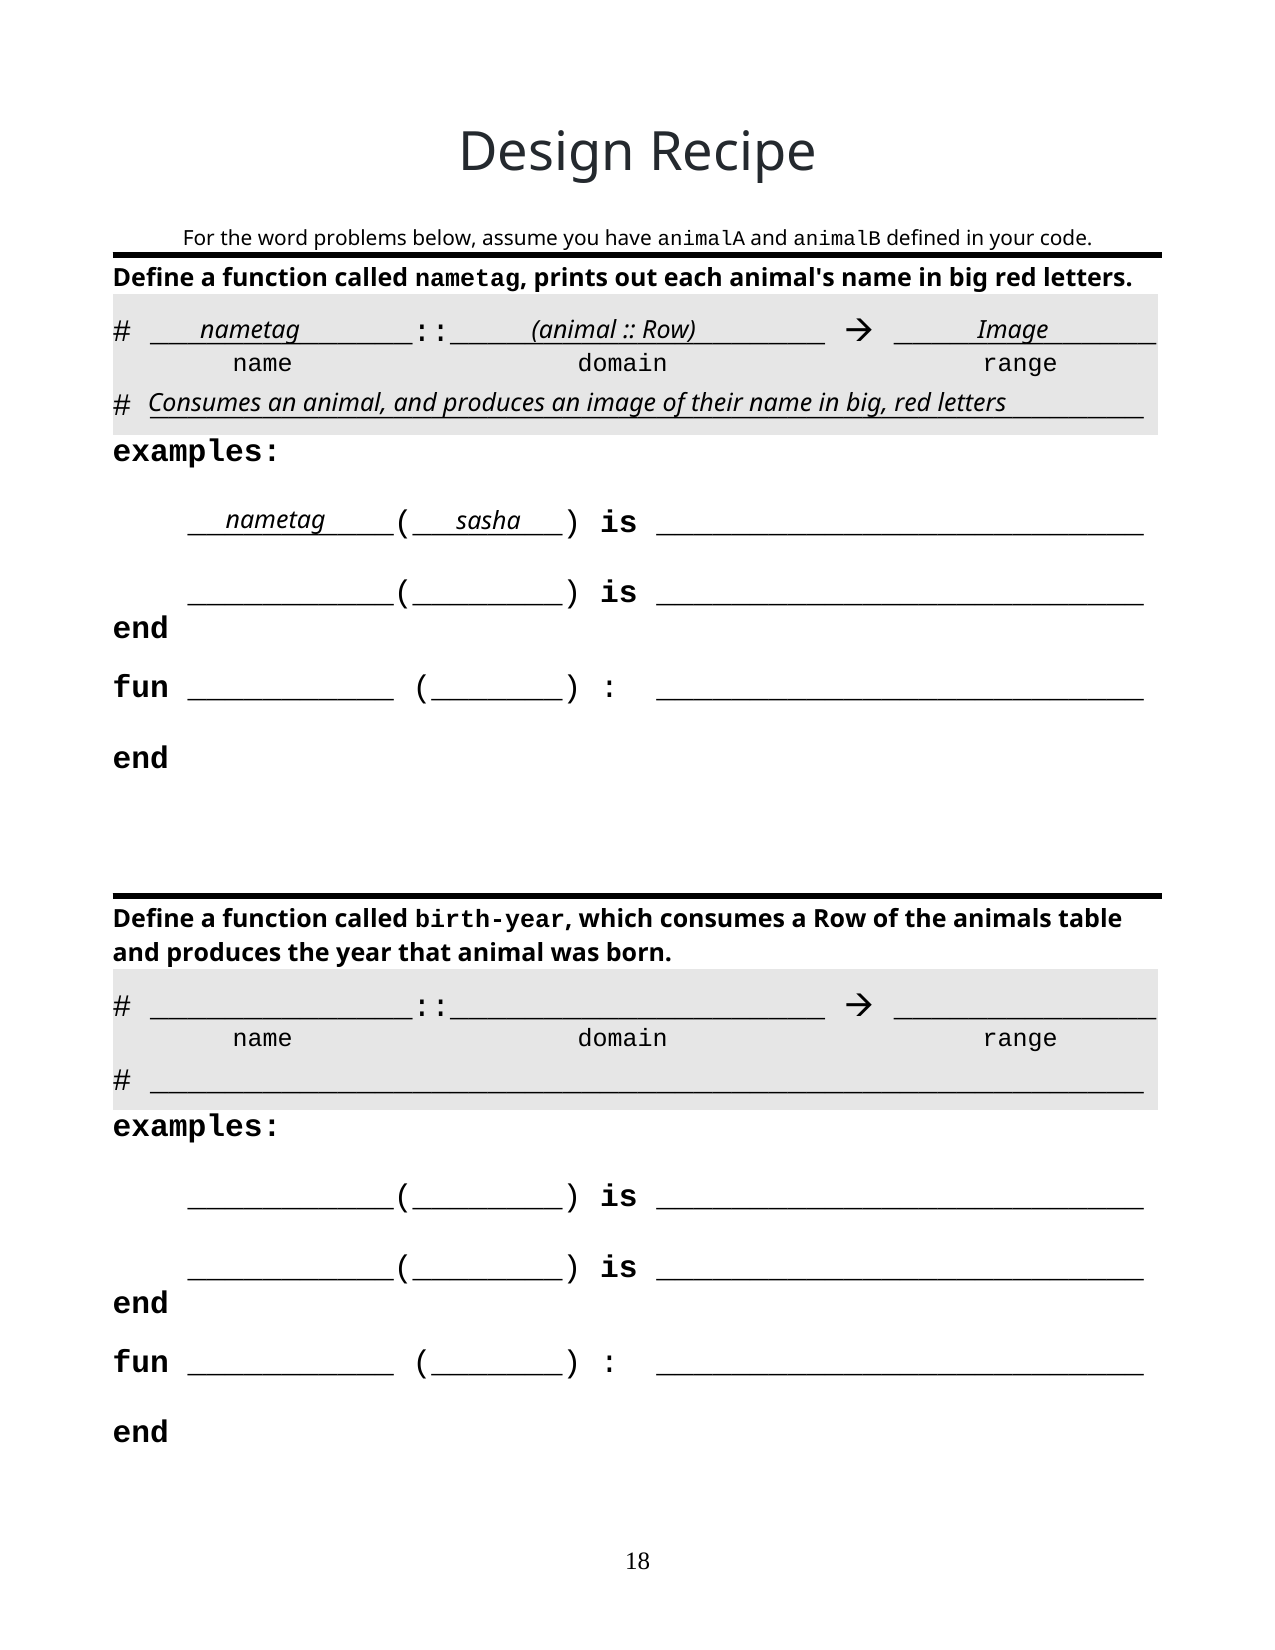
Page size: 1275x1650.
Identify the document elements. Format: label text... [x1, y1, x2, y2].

text Define a function called birth-year, which consumes a Row of the animals table and produces the year that animal was born. [112, 894, 1162, 969]
table_cell examples: ___________(________) is __________________________ ___________(________) is __________________________ end [113, 1110, 1156, 1322]
text For the word problems below, assume you have animalA and animalB defined in your code. [112, 223, 1162, 252]
subtitle Design Recipe [112, 112, 1162, 186]
table_header # ______________::____________________ ______________ name domain range # _____________________________________________________ [113, 294, 1158, 435]
table_cell fun ___________ (_______) : __________________________ end [113, 648, 1156, 777]
table_cell fun ___________ (_______) : __________________________ end [113, 1323, 1156, 1452]
table_header # ______________::____________________ ______________ name domain range # _____________________________________________________ [113, 969, 1158, 1110]
text Define a function called nametag, prints out each animal's name in big red letters. [112, 253, 1162, 294]
table_cell examples: ___________(________) is __________________________ ___________(________) is __________________________ end [113, 435, 1156, 648]
